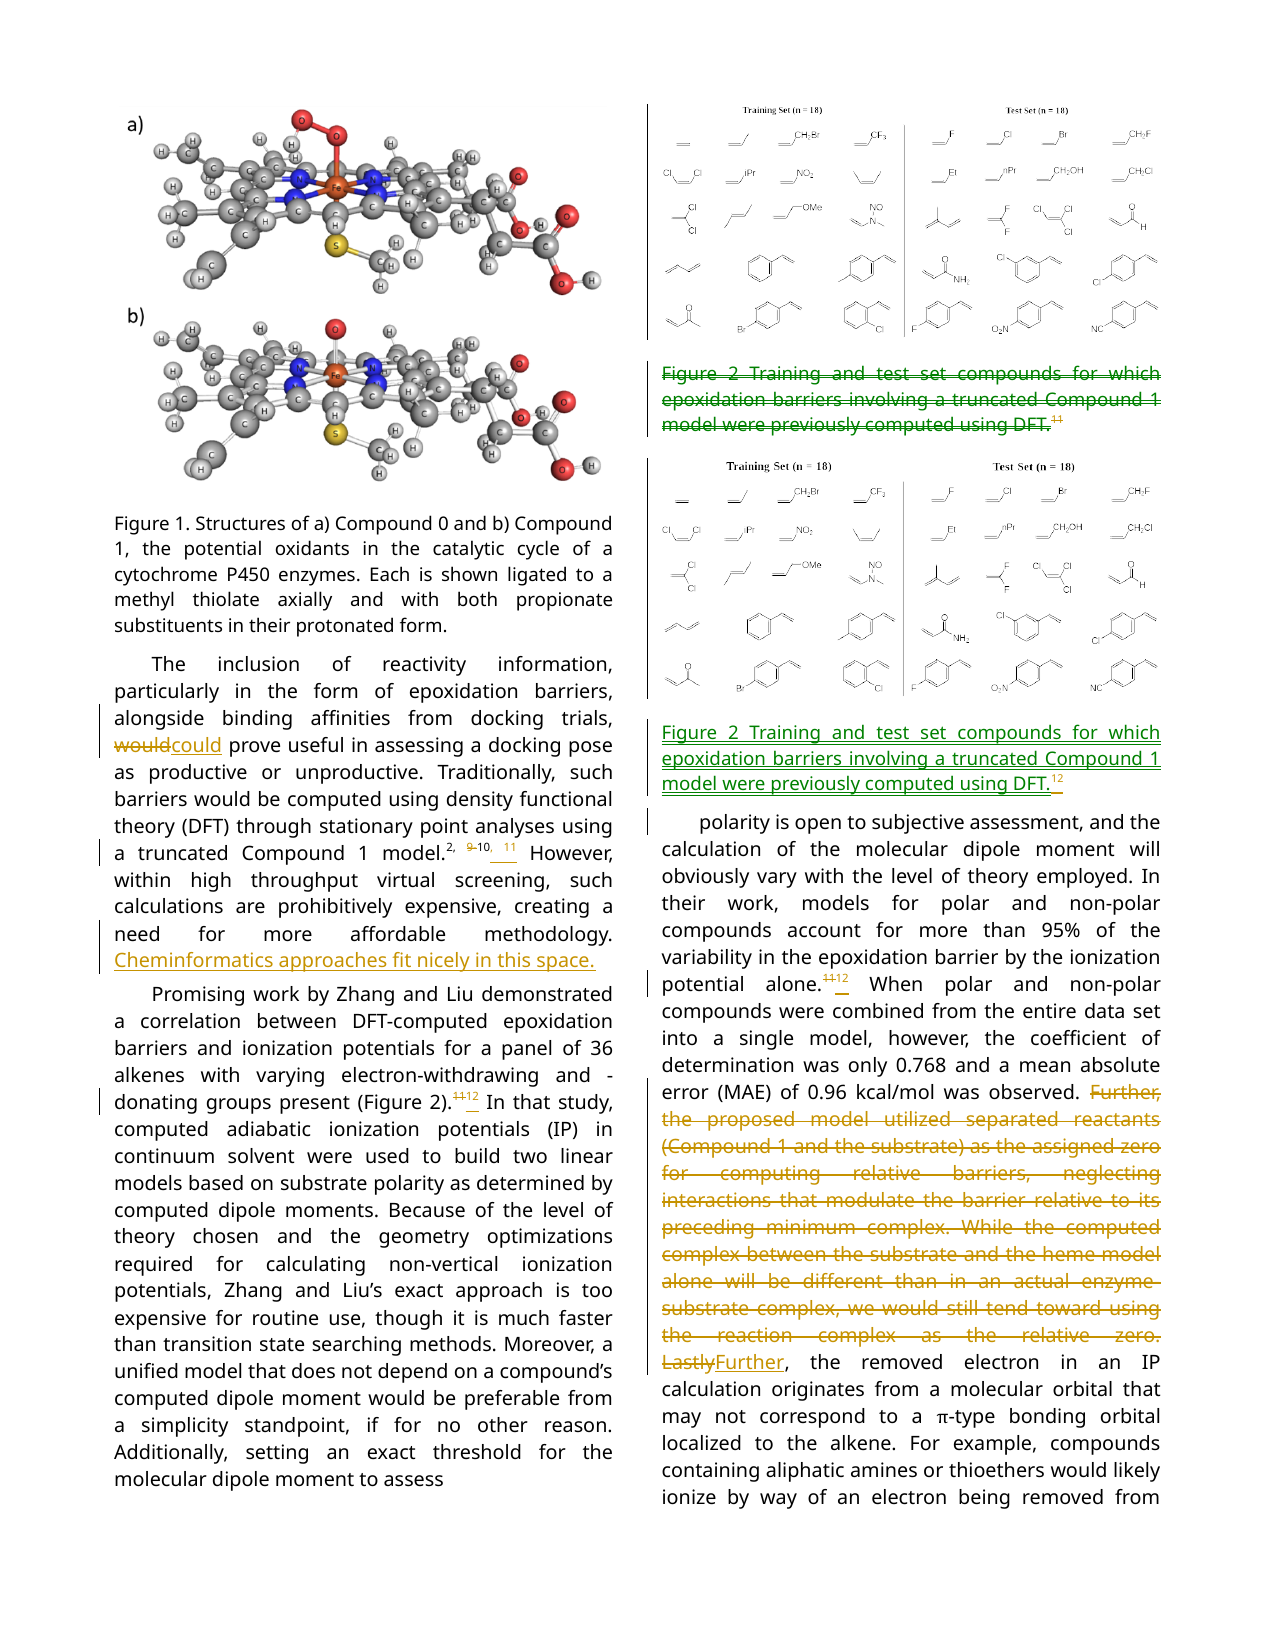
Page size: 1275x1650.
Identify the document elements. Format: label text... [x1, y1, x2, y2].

text Promising work by Zhang and Liu demonstrated a correlation between DFT-computed epoxidation barriers and ionization potentials for a panel of 36 alkenes with varying electron-withdrawing and -donating groups present (Figure 2). In that study, computed adiabatic ionization potentials (IP) in continuum solvent were used to build two linear models based on substrate polarity as determined by computed dipole moments. Because of the level of theory chosen and the geometry optimizations required for calculating non-vertical ionization potentials, Zhang and Liu’s exact approach is too expensive for routine use, though it is much faster than transition state searching methods. Moreover, a unified model that does not depend on a compound’s computed dipole moment would be preferable from a simplicity standpoint, if for no other reason. Additionally, setting an exact threshold for the molecular dipole moment to assess [114, 980, 613, 1493]
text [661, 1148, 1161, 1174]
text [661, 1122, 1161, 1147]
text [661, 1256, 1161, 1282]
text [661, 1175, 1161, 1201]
text Figure 1. Structures of a) Compound 0 and b) Compound 1, the potential oxidants in the catalytic cycle of a cytochrome P450 enzymes. Each is shown ligated to a methyl thiolate axially and with both propionate substituents in their protonated form. [114, 510, 613, 637]
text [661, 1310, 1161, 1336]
picture [113, 103, 607, 489]
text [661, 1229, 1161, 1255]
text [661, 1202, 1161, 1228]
text The inclusion of reactivity information, particularly in the form of epoxidation barriers, alongside binding affinities from docking trials, prove useful in assessing a docking pose as productive or unproductive. Traditionally, such barriers would be computed using density functional theory (DFT) through stationary point analyses using a truncated Compound 1 model.2, 10 However, within high throughput virtual screening, such calculations are prohibitively expensive, creating a need for more affordable methodology. [114, 650, 613, 974]
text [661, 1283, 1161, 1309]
